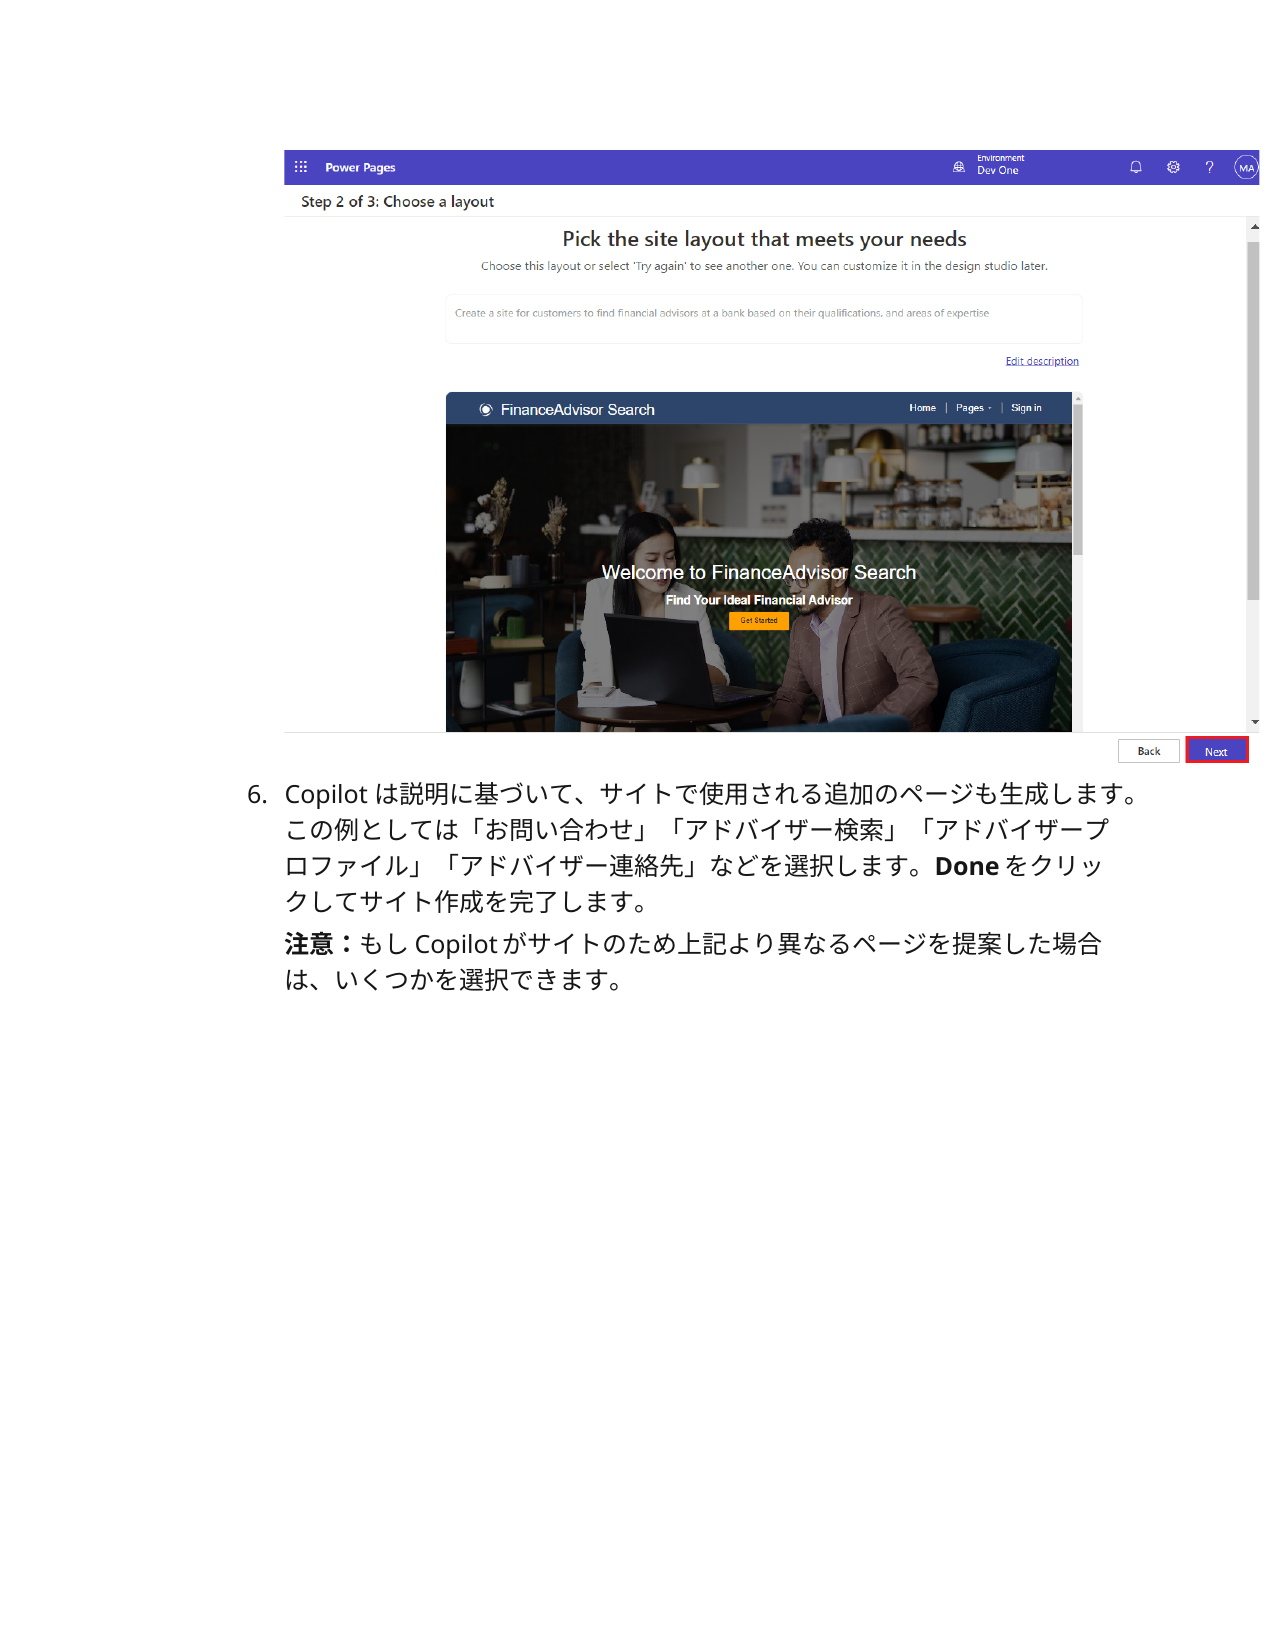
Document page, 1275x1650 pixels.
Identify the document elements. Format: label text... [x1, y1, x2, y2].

picture [284, 150, 1260, 769]
list Copilot は説明に基づいて、サイトで使用される追加のページも生成します。この例としては「お問い合わせ」「アドバイザー検索」「アドバイザープロファイル」「アドバイザー連絡先」などを選択します。Doneをクリックしてサイト作成を完了します。 [247, 774, 1125, 919]
text 注意：もしCopilotがサイトのため上記より異なるページを提案した場合は、いくつかを選択できます。 [284, 924, 1125, 997]
